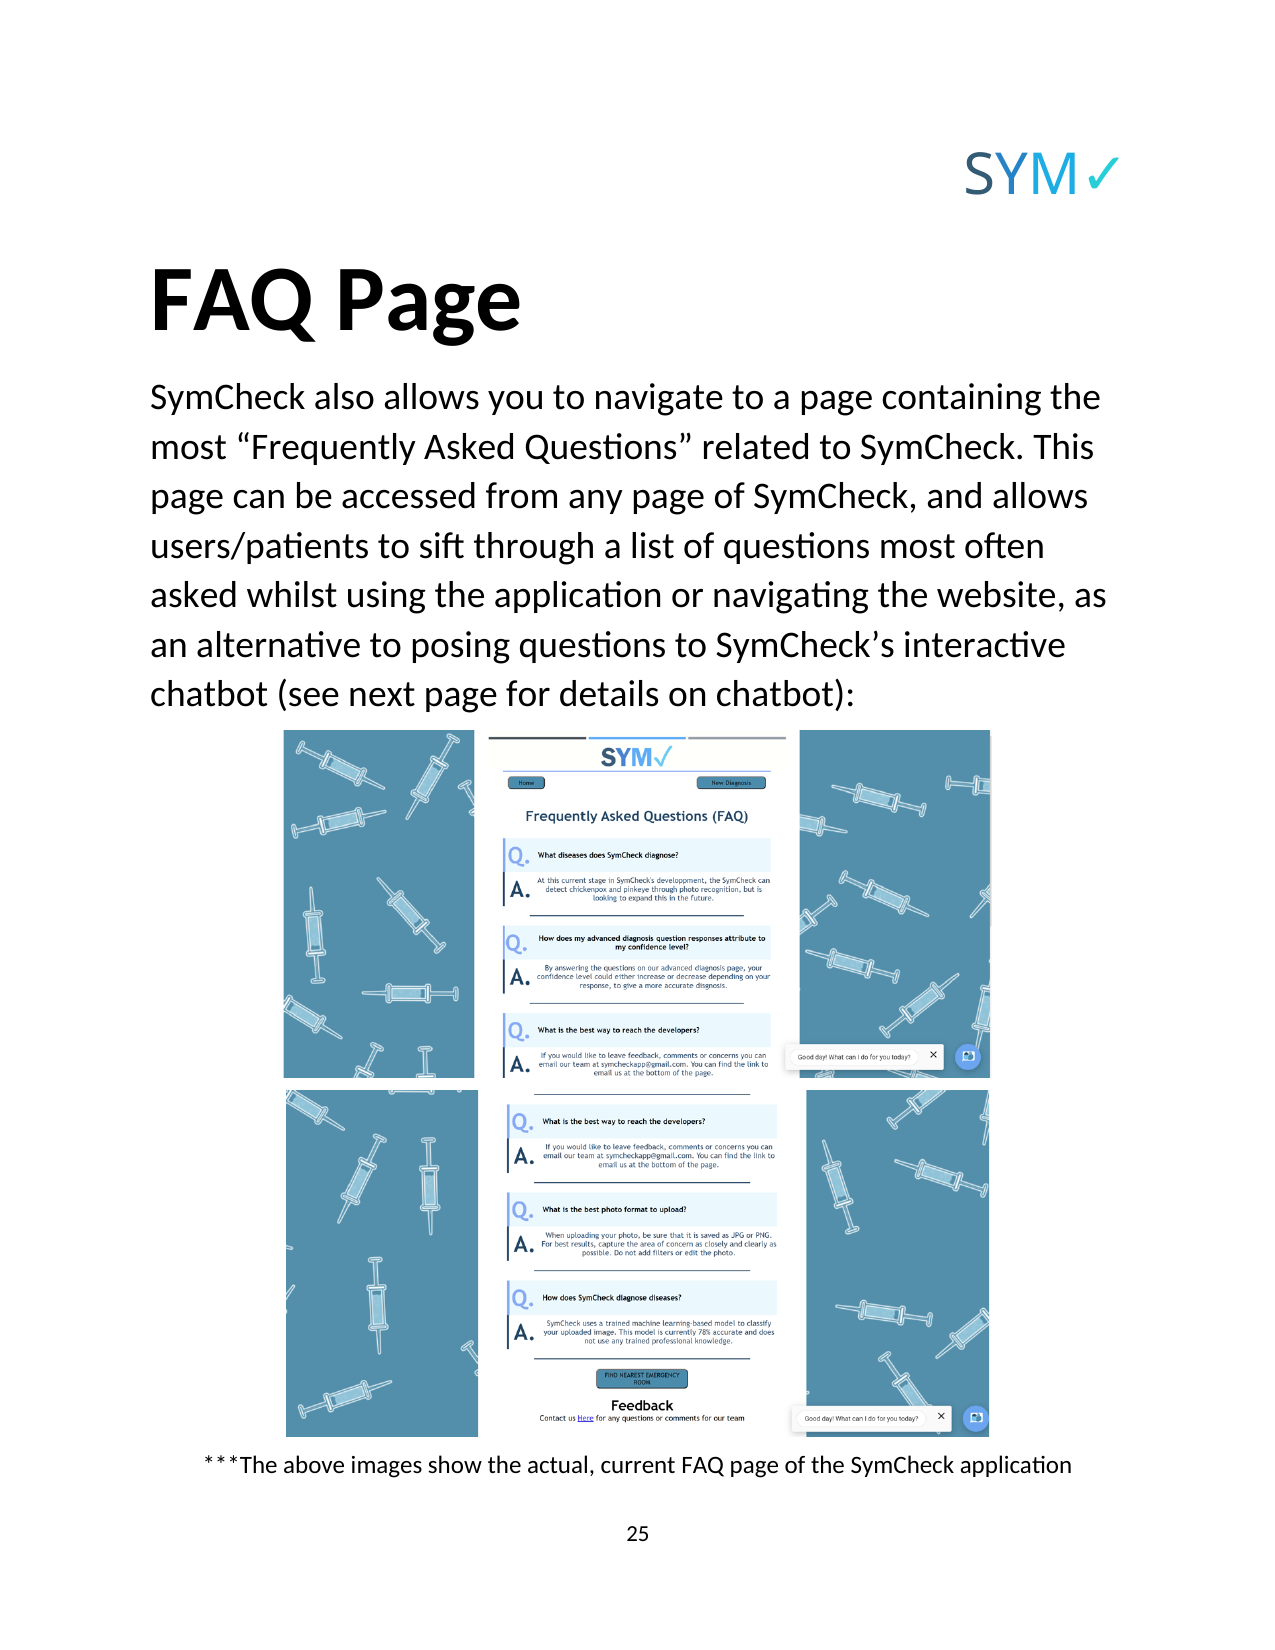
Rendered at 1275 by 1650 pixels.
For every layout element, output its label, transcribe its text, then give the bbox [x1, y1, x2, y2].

text FAQ Page [150, 239, 1125, 354]
picture [286, 1090, 990, 1437]
text SymCheck also allows you to navigate to a page containing the most “Frequently Asked Questions” related to SymCheck. This page can be accessed from any page of SymCheck, and allows users/patients to sift through a list of questions most often asked whilst using the application or navigating the website, as an alternative to posing questions to SymCheck’s interactive chatbot (see next page for details on chatbot): [150, 373, 1125, 716]
text ***The above images show the actual, current FAQ page of the SymCheck application [150, 1449, 1125, 1480]
picture [283, 730, 992, 1078]
